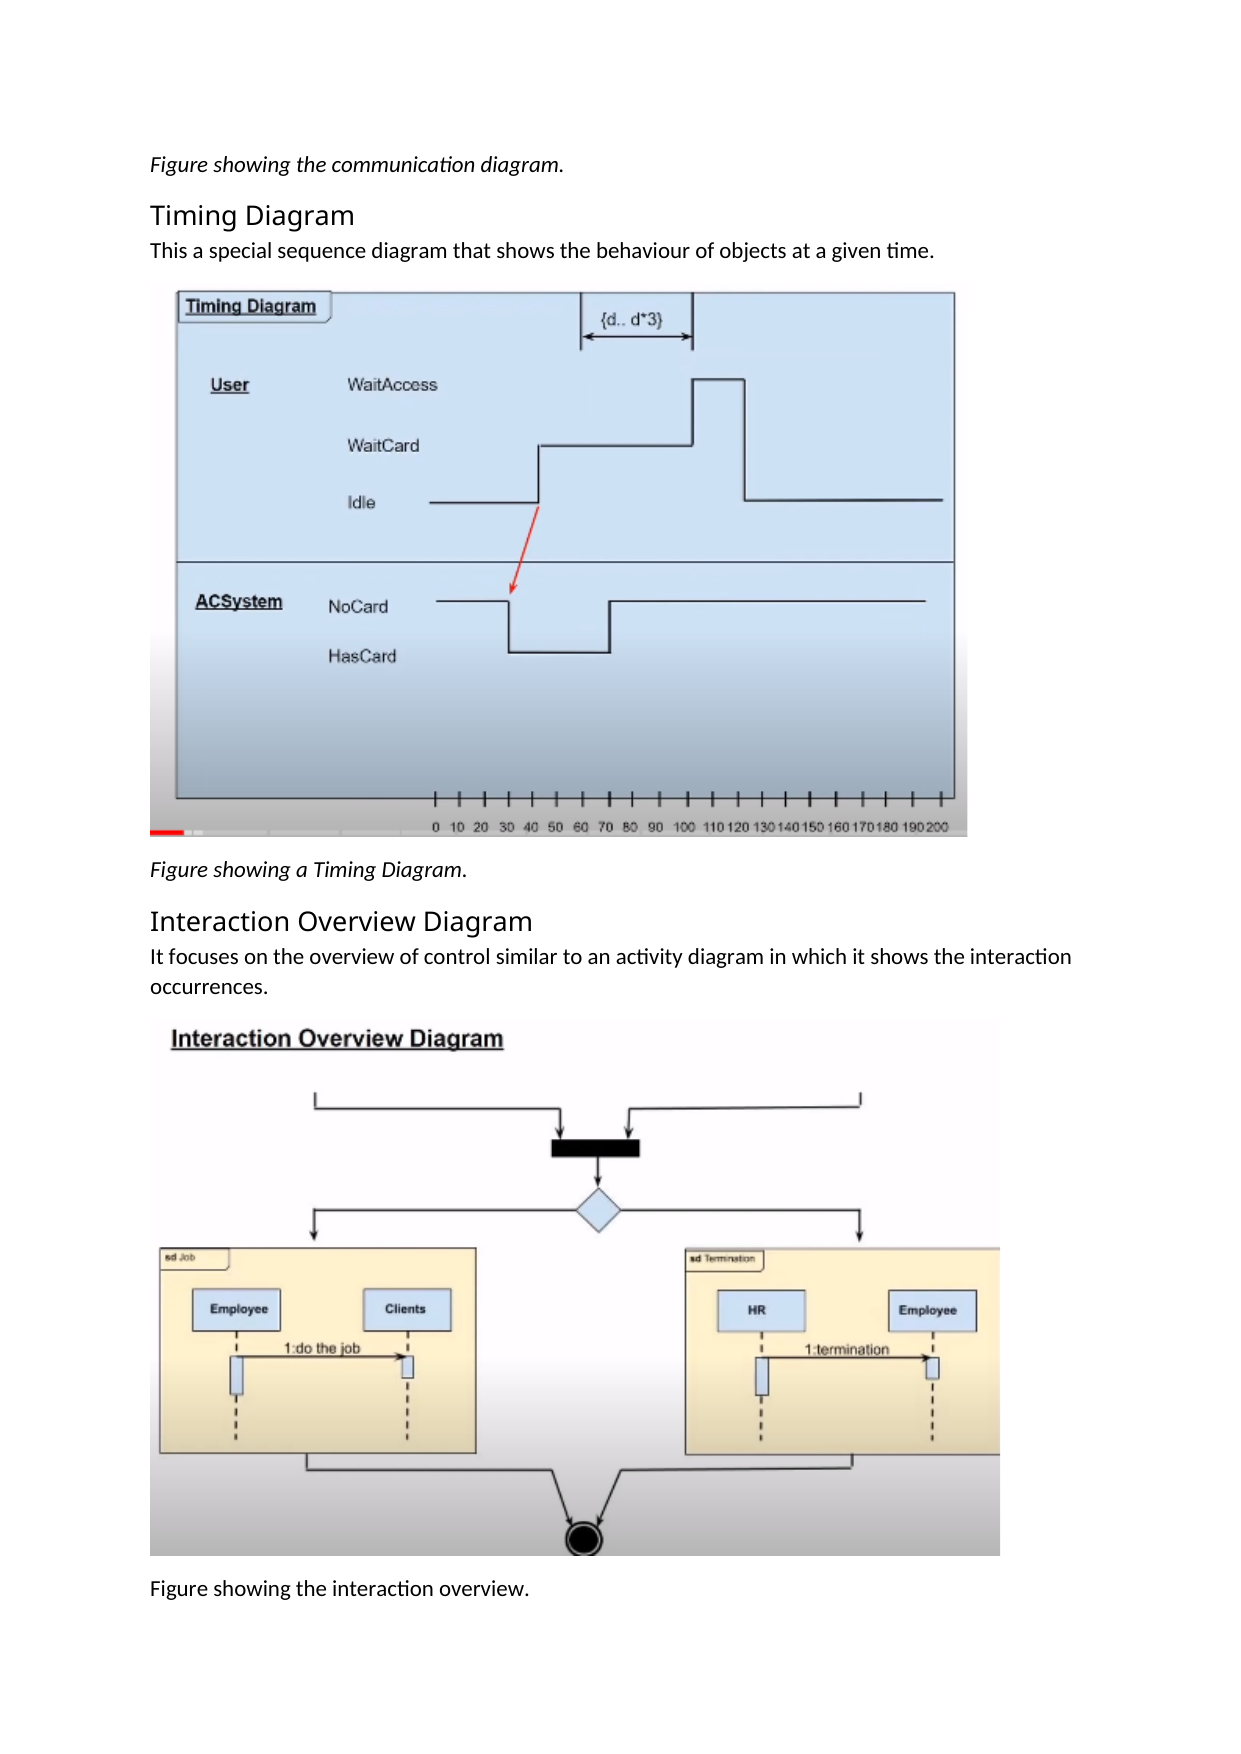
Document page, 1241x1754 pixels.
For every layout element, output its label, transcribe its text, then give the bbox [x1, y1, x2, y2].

text It focuses on the overview of control similar to an activity diagram in which it shows the interaction occurrences. [150, 942, 1090, 1001]
subtitle Timing Diagram [150, 197, 1090, 234]
text Figure showing a Timing Diagram. [150, 856, 1090, 884]
picture [150, 283, 968, 837]
text Figure showing the communication diagram. [150, 150, 1090, 178]
text This a special sequence diagram that shows the behaviour of objects at a given time. [150, 237, 1090, 265]
picture [150, 1019, 1001, 1556]
text Figure showing the interaction overview. [150, 1574, 1090, 1602]
subtitle Interaction Overview Diagram [150, 902, 1090, 939]
